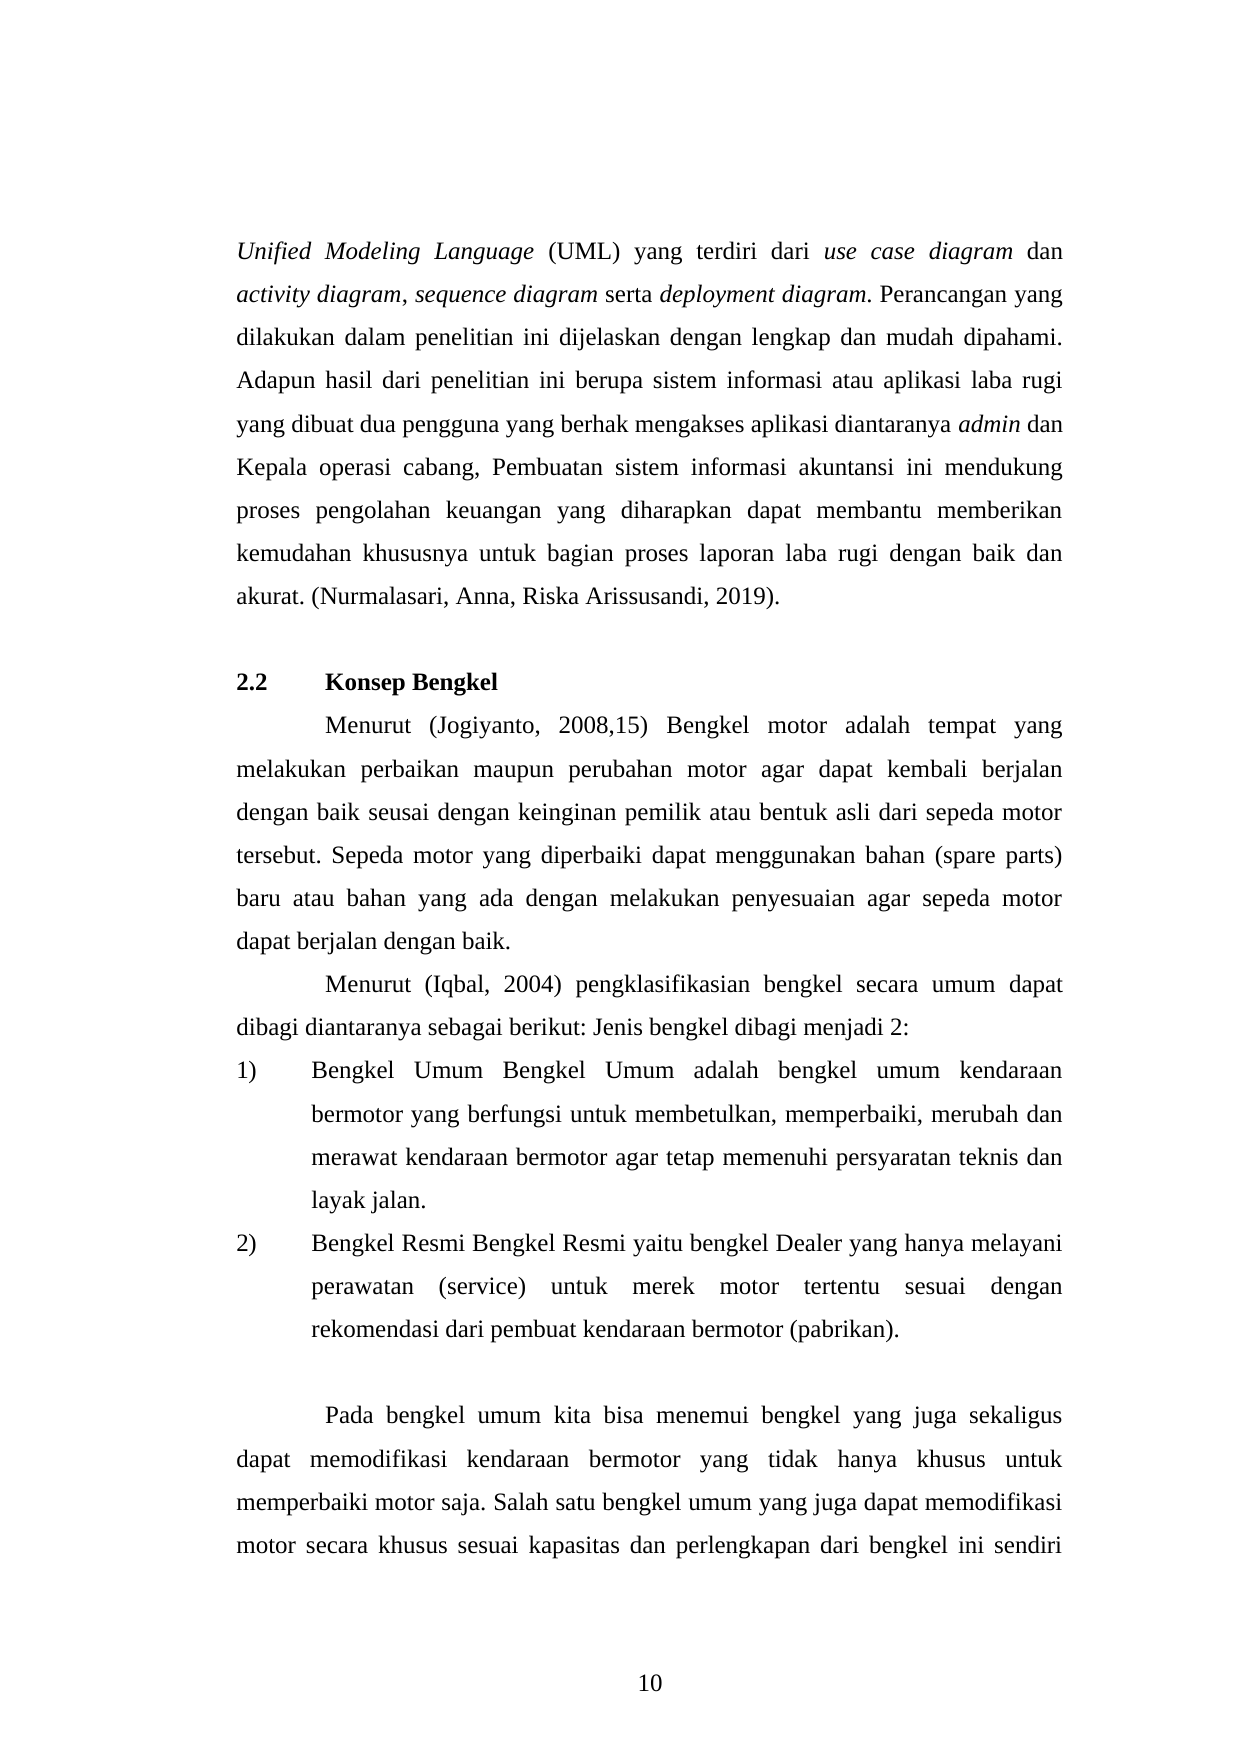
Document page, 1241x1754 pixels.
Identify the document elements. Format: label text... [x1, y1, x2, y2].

list Bengkel Resmi Bengkel Resmi yaitu bengkel Dealer yang hanya melayani perawatan (service) untuk merek motor tertentu sesuai dengan rekomendasi dari pembuat kendaraan bermotor (pabrikan). [236, 1228, 1063, 1343]
text Menurut (Jogiyanto, 2008,15) Bengkel motor adalah tempat yang melakukan perbaikan maupun perubahan motor agar dapat kembali berjalan dengan baik seusai dengan keinginan pemilik atau bentuk asli dari sepeda motor tersebut. Sepeda motor yang diperbaiki dapat menggunakan bahan (spare parts) baru atau bahan yang ada dengan melakukan penyesuaian agar sepeda motor dapat berjalan dengan baik. [236, 711, 1063, 955]
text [236, 1401, 1063, 1559]
text Menurut (Iqbal, 2004) pengklasifikasian bengkel secara umum dapat dibagi diantaranya sebagai berikut: Jenis bengkel dibagi menjadi 2: [236, 969, 1063, 1041]
subtitle Konsep Bengkel [236, 667, 1063, 696]
list Bengkel Umum Bengkel Umum adalah bengkel umum kendaraan bermotor yang berfungsi untuk membetulkan, memperbaiki, merubah dan merawat kendaraan bermotor agar tetap memenuhi persyaratan teknis dan layak jalan. [236, 1056, 1063, 1214]
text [236, 236, 1063, 610]
